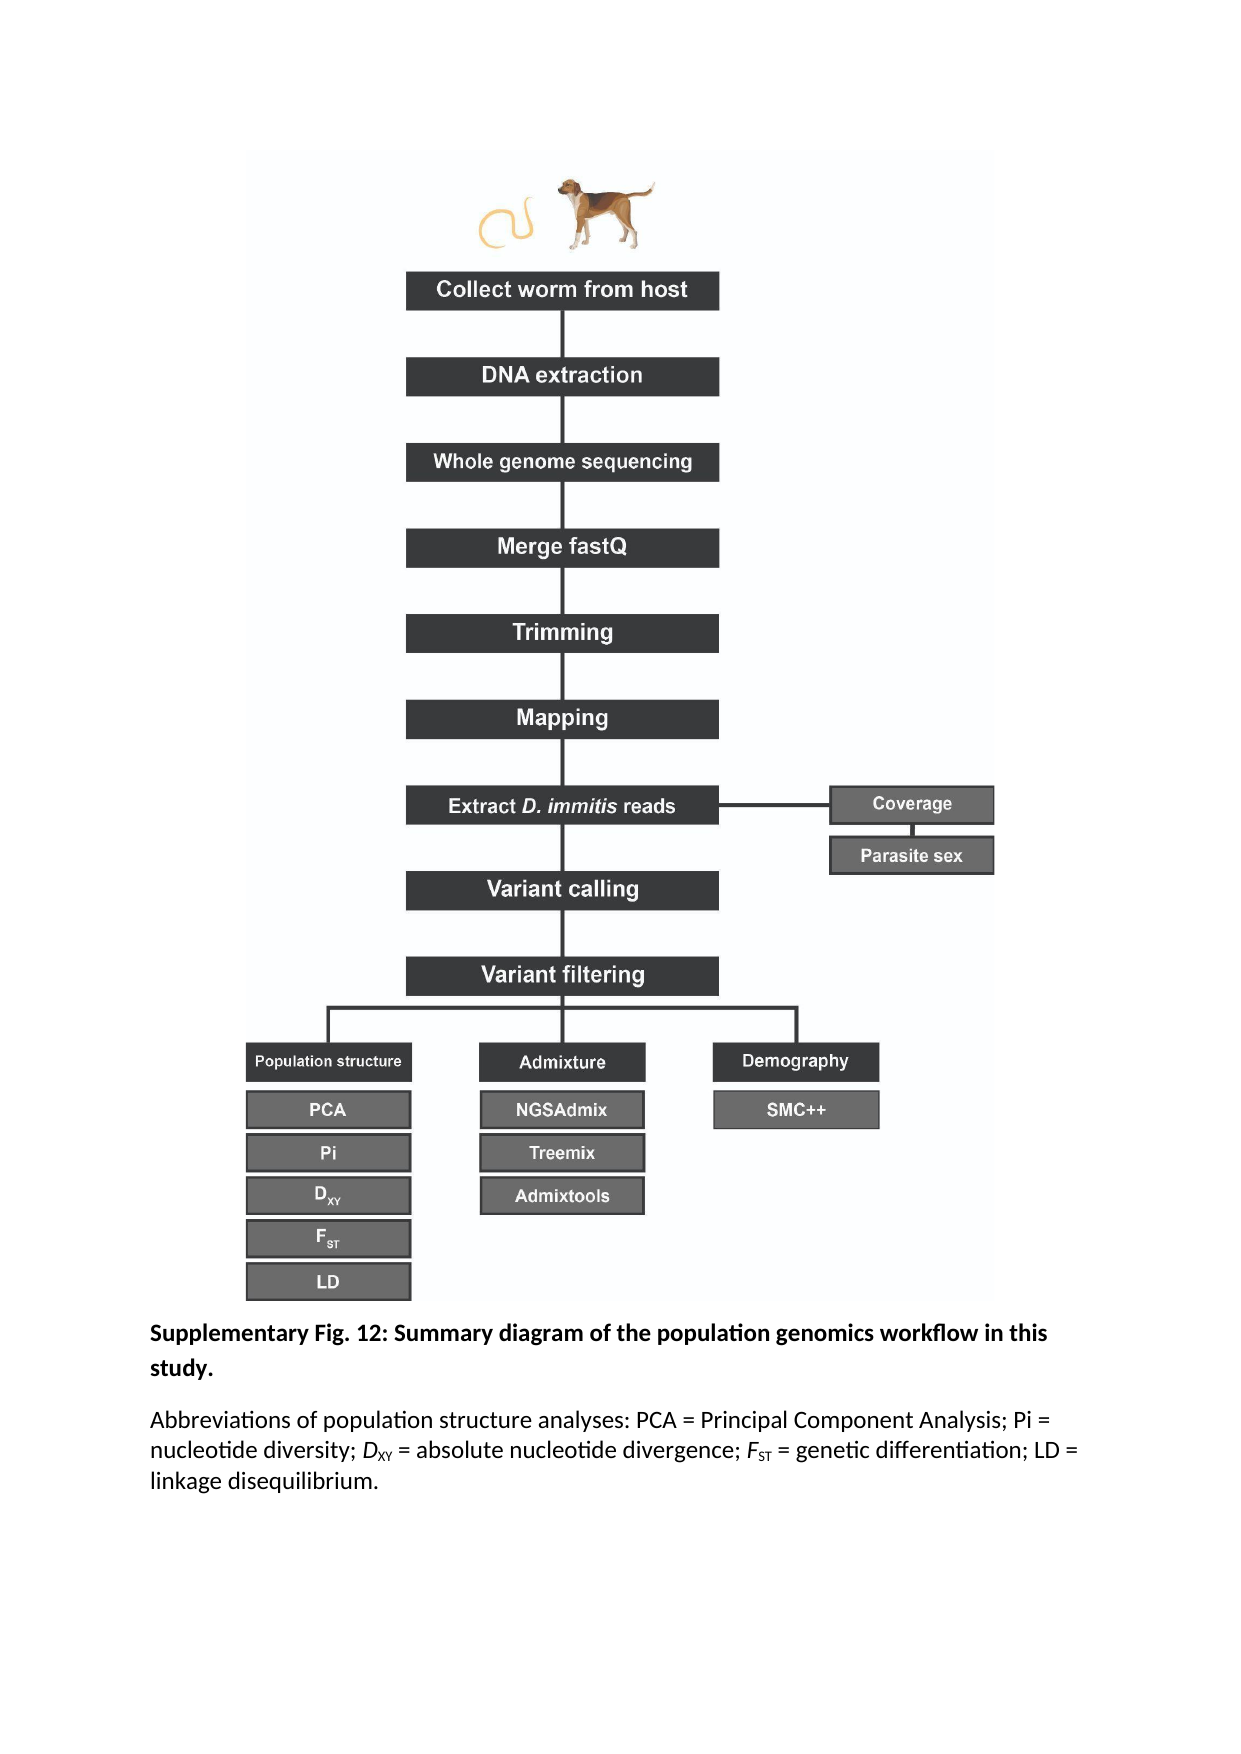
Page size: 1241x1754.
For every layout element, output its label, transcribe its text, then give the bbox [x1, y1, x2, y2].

text Abbreviations of population structure analyses: PCA = Principal Component Analysis; Pi = nucleotide diversity; DXY = absolute nucleotide divergence; FST = genetic differentiation; LD = linkage disequilibrium. [150, 1404, 1090, 1496]
subtitle Supplementary Fig. 12: Summary diagram of the population genomics workflow in this study. [150, 1317, 1090, 1383]
picture [245, 150, 995, 1301]
